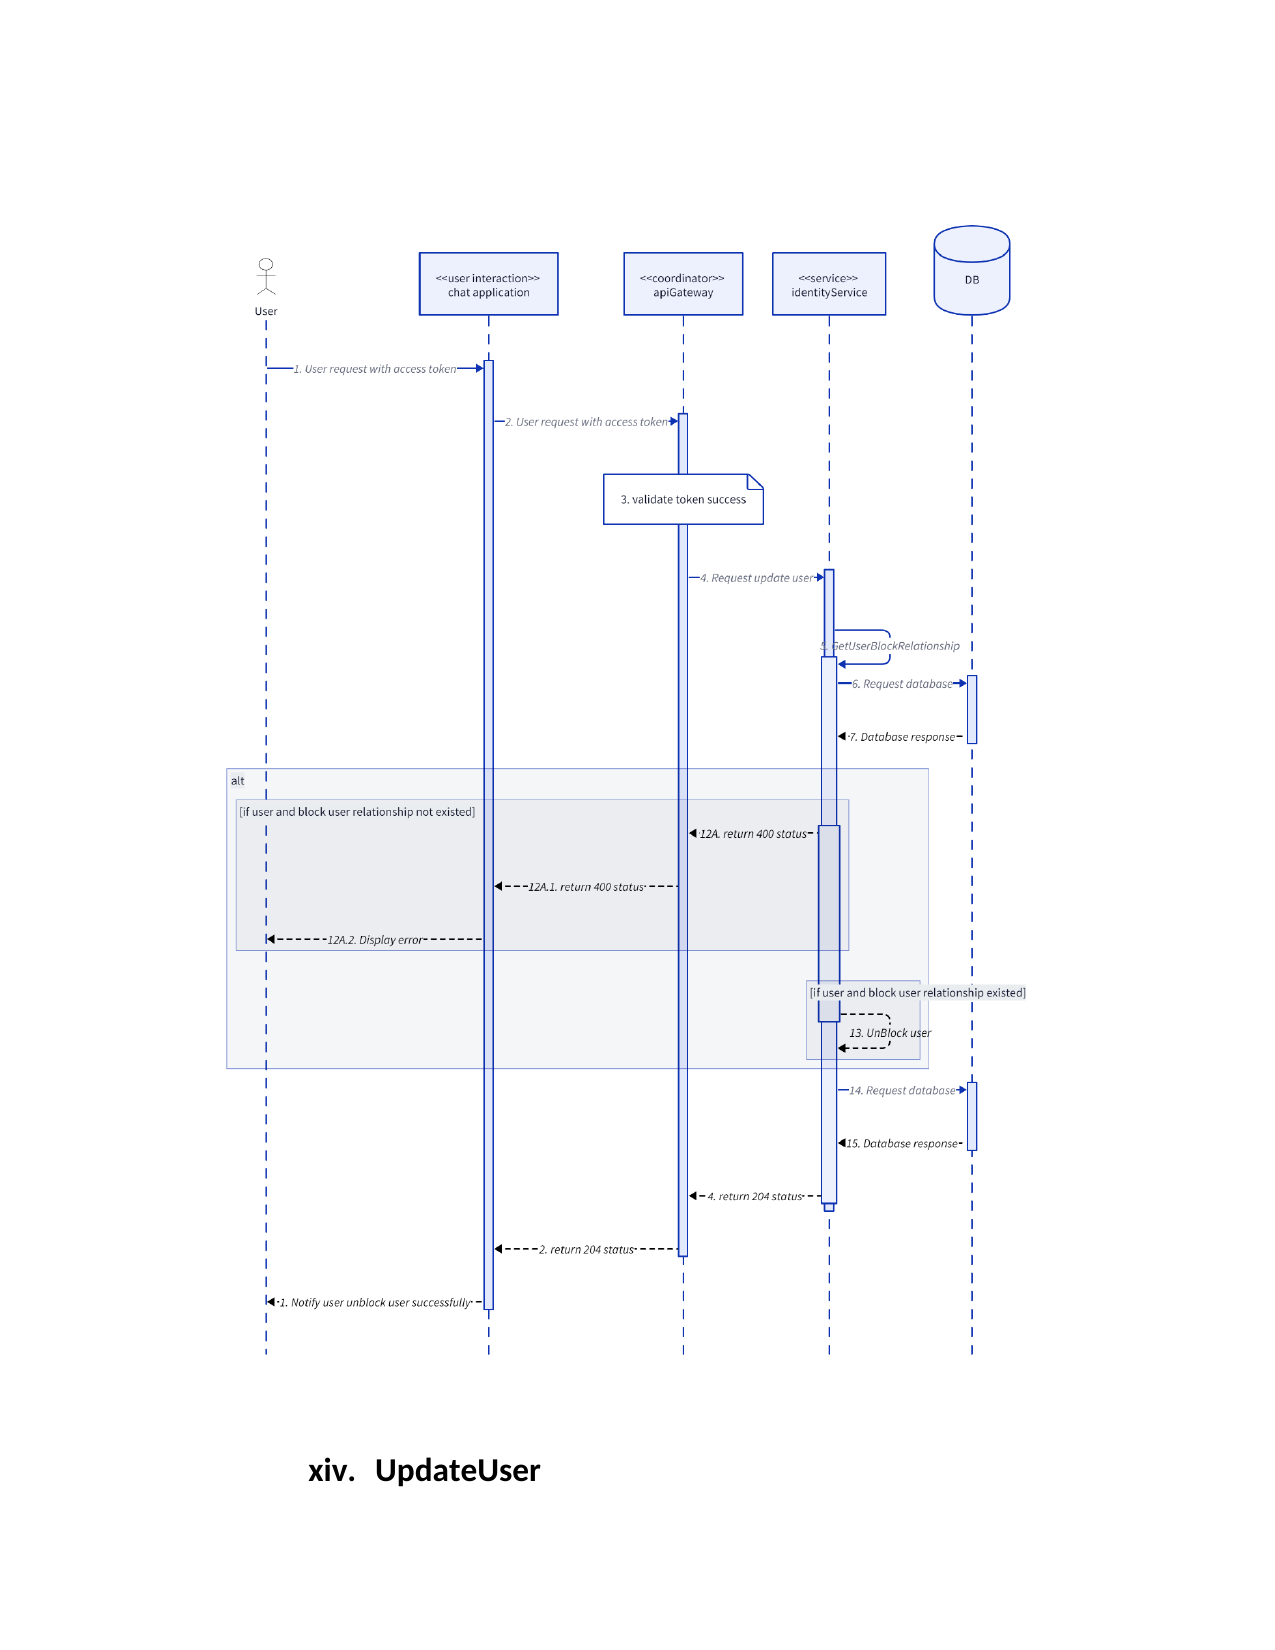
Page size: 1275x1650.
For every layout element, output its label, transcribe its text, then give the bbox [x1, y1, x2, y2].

picture [150, 150, 1086, 1431]
list UpdateUser [356, 1449, 1125, 1490]
